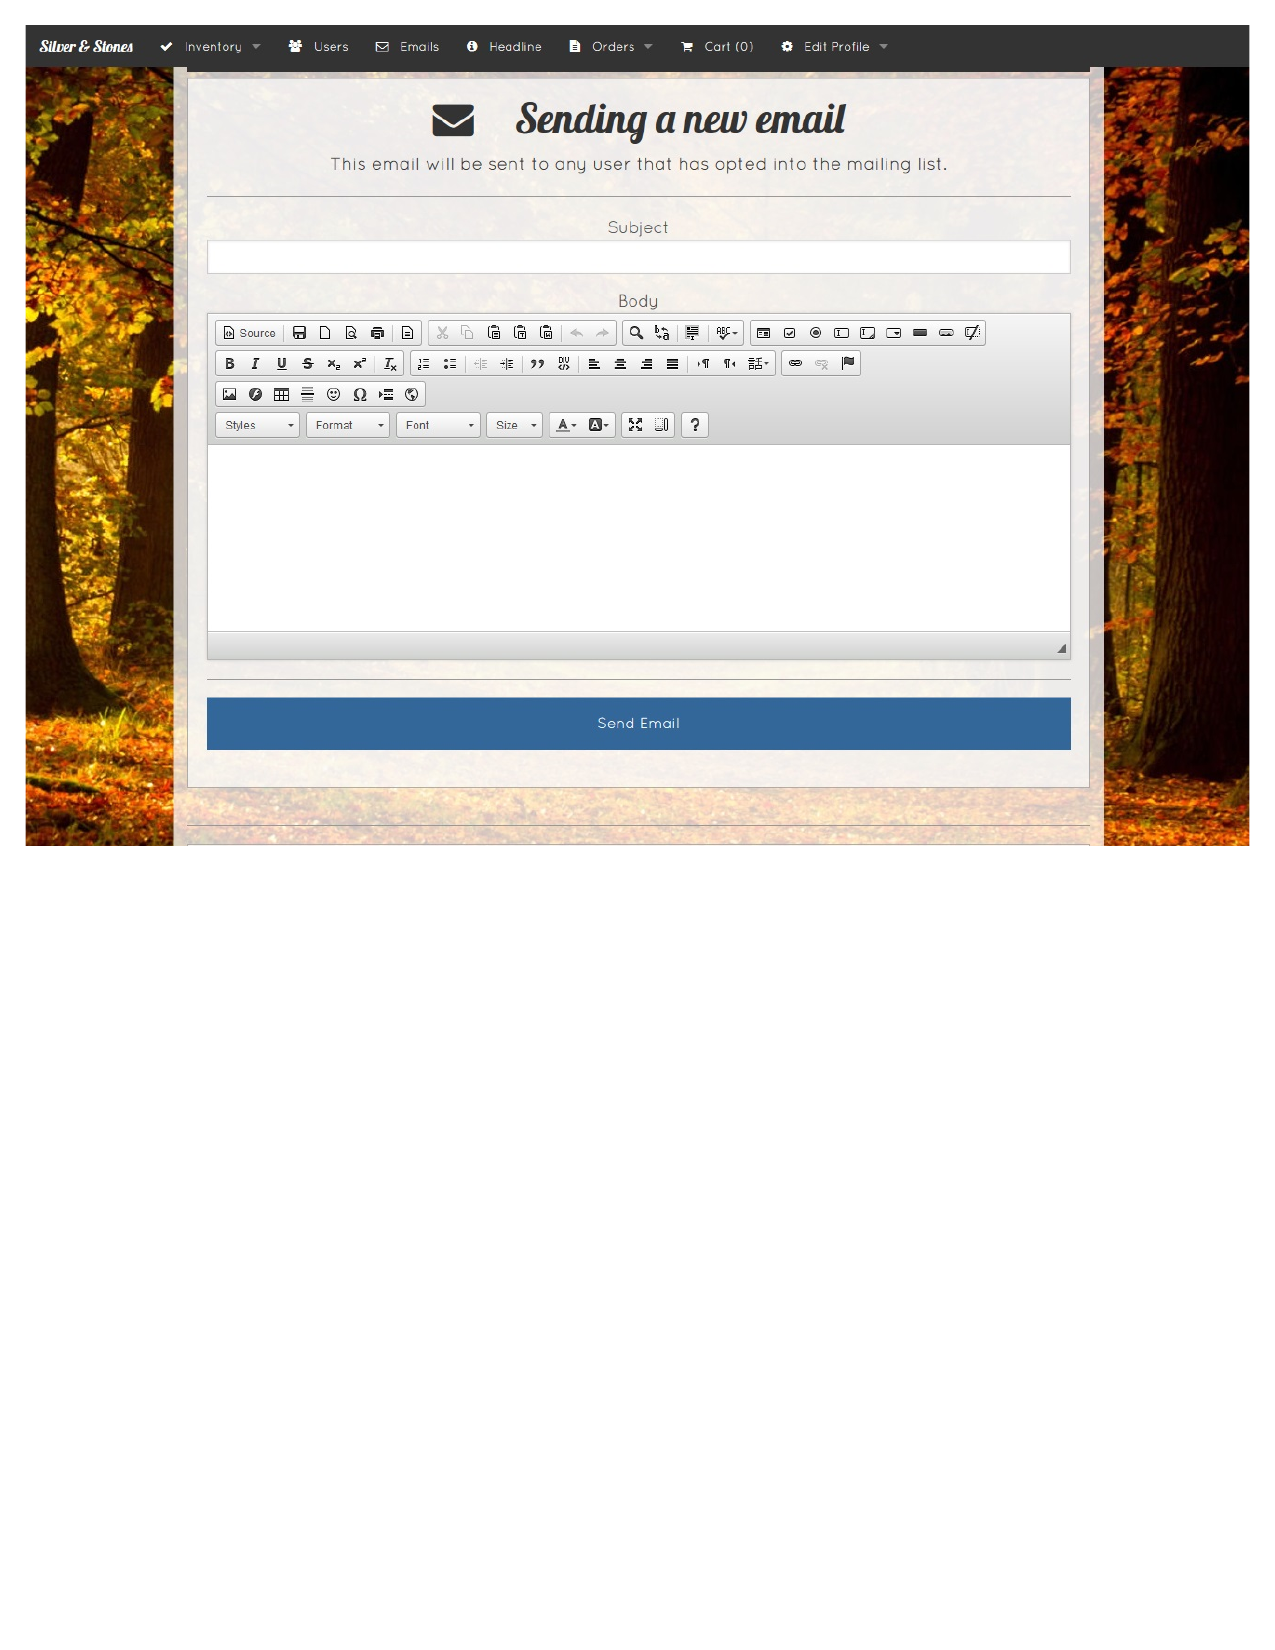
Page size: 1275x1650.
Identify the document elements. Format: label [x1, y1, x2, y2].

picture [25, 25, 1250, 846]
